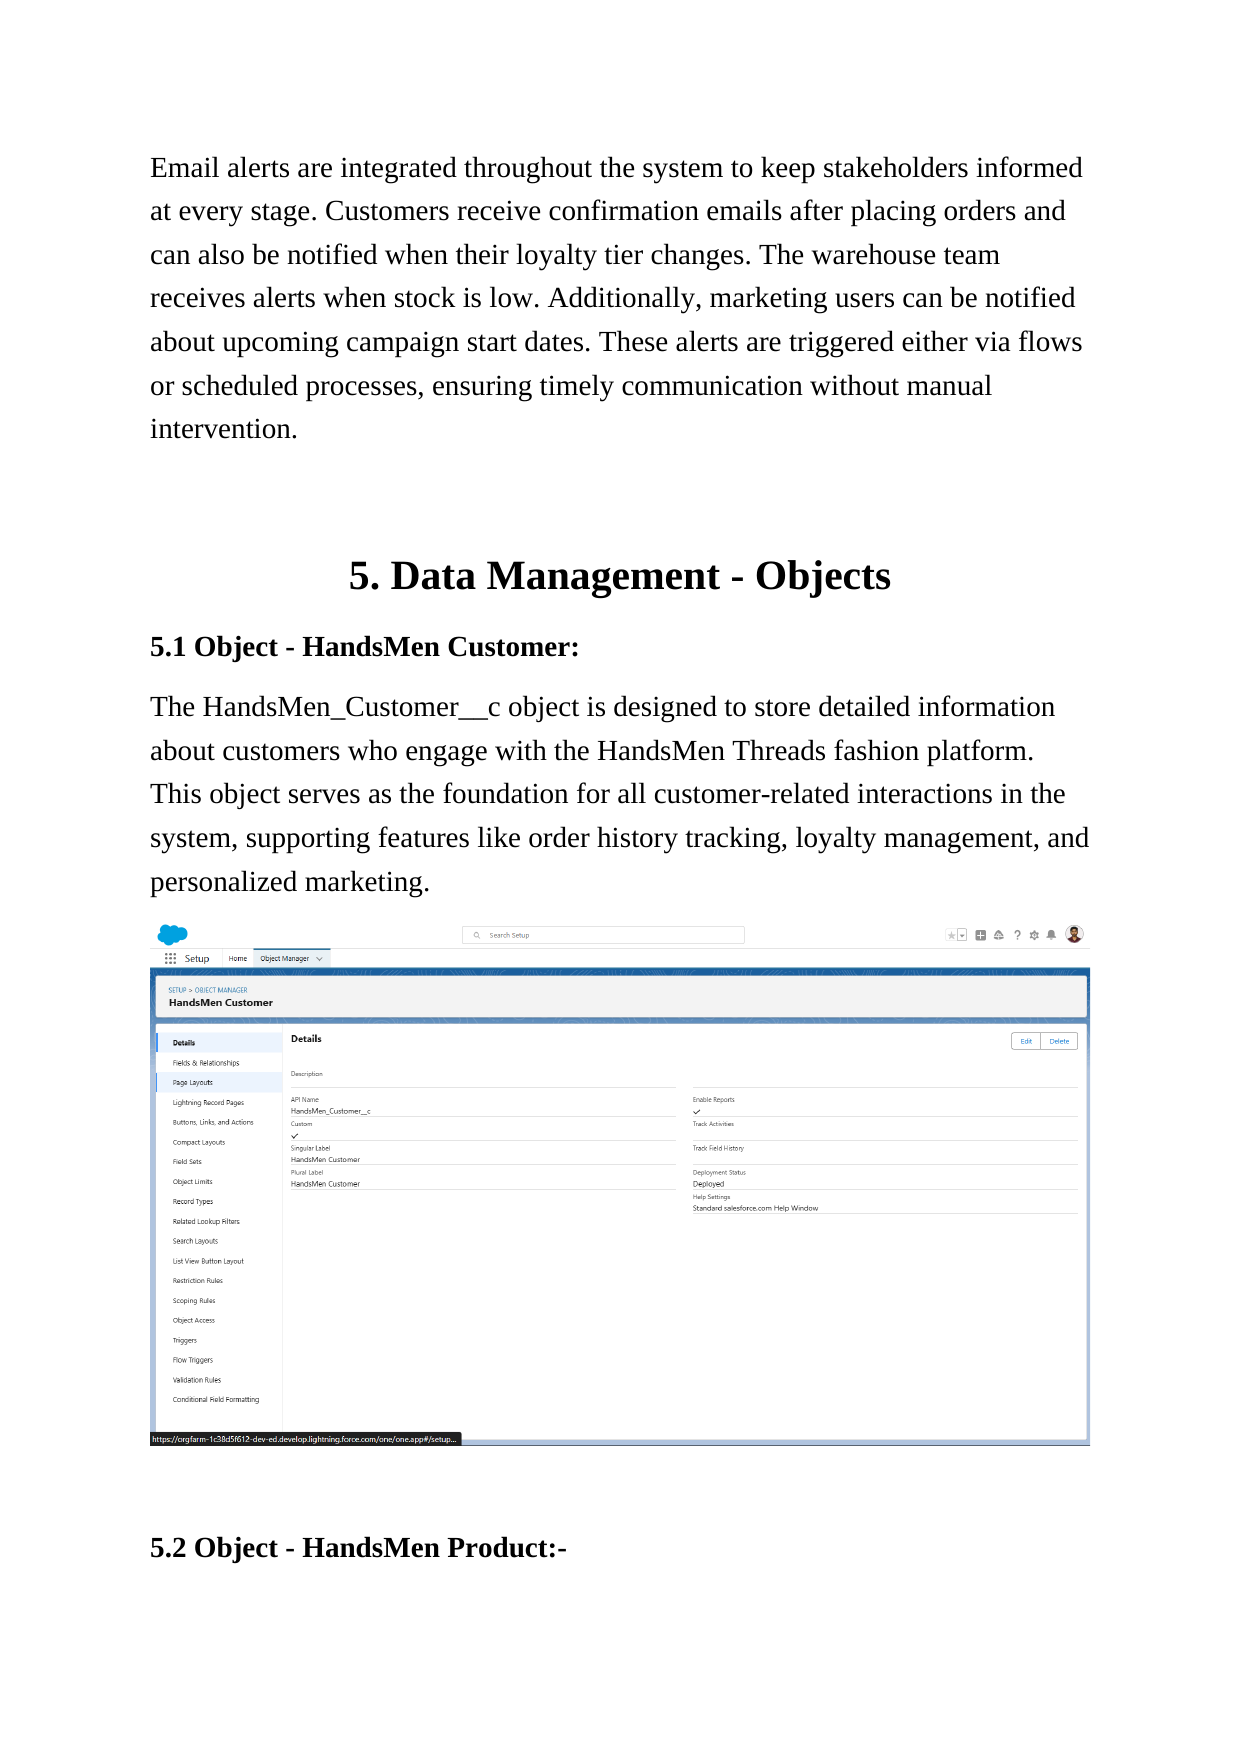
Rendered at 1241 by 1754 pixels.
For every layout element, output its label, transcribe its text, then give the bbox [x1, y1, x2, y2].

text 5.2 Object - HandsMen Product:- [150, 1530, 1090, 1563]
text 5. Data Management - Objects [150, 550, 1090, 598]
picture [150, 923, 1091, 1446]
text Email alerts are integrated throughout the system to keep stakeholders informed at every stage. Customers receive confirmation emails after placing orders and can also be notified when their loyalty tier changes. The warehouse team receives alerts when stock is low. Additionally, marketing users can be notified about upcoming campaign start dates. These alerts are triggered either via flows or scheduled processes, ensuring timely communication without manual intervention. [150, 150, 1090, 445]
text The HandsMen_Customer__c object is designed to store detailed information about customers who engage with the HandsMen Threads fashion platform. This object serves as the foundation for all customer-related interactions in the system, supporting features like order history tracking, loyalty management, and personalized marketing. [150, 689, 1090, 897]
text 5.1 Object - HandsMen Customer: [150, 629, 1090, 663]
